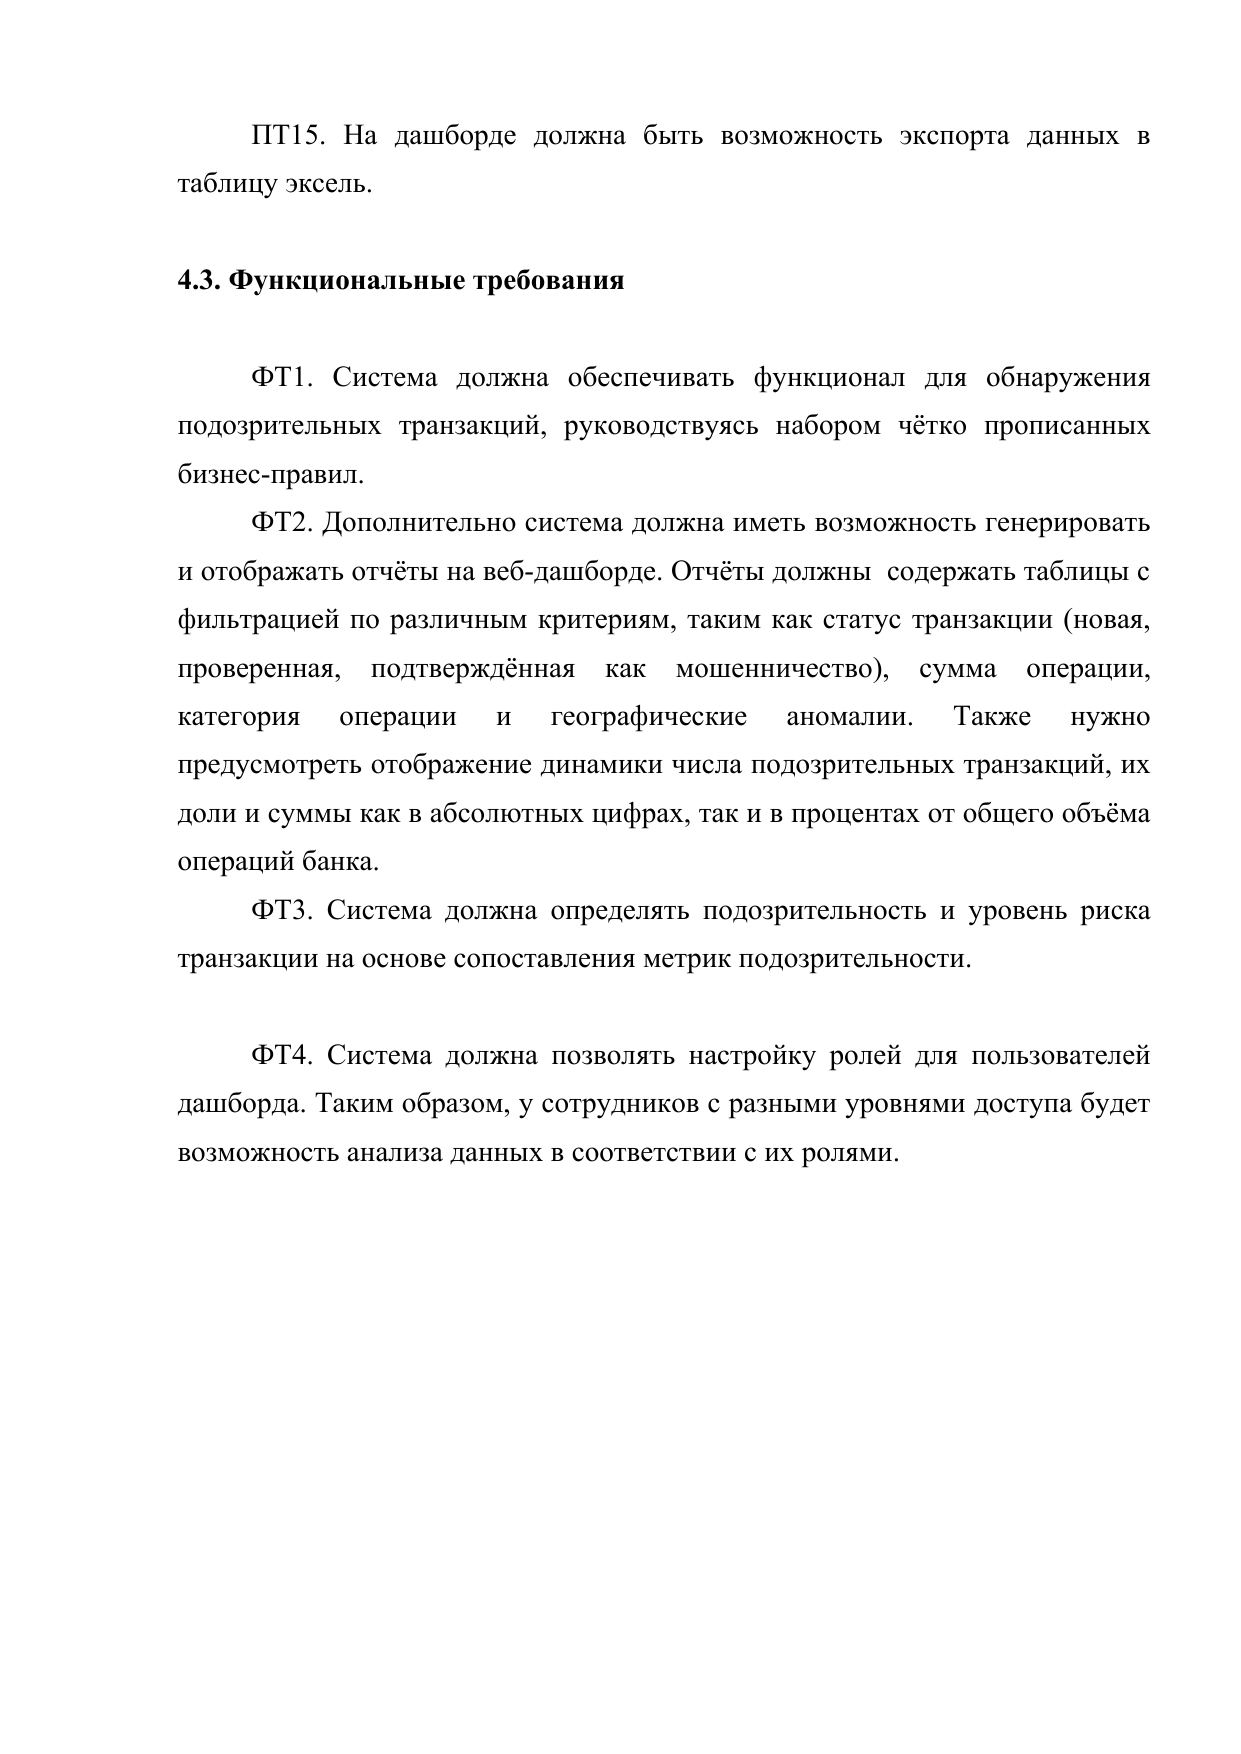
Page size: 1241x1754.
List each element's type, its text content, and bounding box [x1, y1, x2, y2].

text ФТ3. Система должна определять подозрительность и уровень риска транзакции на основе сопоставления метрик подозрительности. [177, 893, 1152, 974]
text ФТ1. Система должна обеспечивать функционал для обнаружения подозрительных транзакций, руководствуясь набором чётко прописанных бизнес-правил. [177, 360, 1152, 489]
text ФТ2. Дополнительно система должна иметь возможность генерировать и отображать отчёты на веб-дашборде. Отчёты должны содержать таблицы с фильтрацией по различным критериям, таким как статус транзакции (новая, проверенная, подтверждённая как мошенничество), сумма операции, категория операции и географические аномалии. Также нужно предусмотреть отображение динамики числа подозрительных транзакций, их доли и суммы как в абсолютных цифрах, так и в процентах от общего объёма операций банка. [177, 506, 1152, 877]
subtitle 4.3. Функциональные требования [177, 263, 1152, 296]
text ФТ4. Система должна позволять настройку ролей для пользователей дашборда. Таким образом, у сотрудников с разными уровнями доступа будет возможность анализа данных в соответствии с их ролями. [177, 1038, 1152, 1168]
text ПТ15. На дашборде должна быть возможность экспорта данных в таблицу эксель. [177, 118, 1152, 199]
